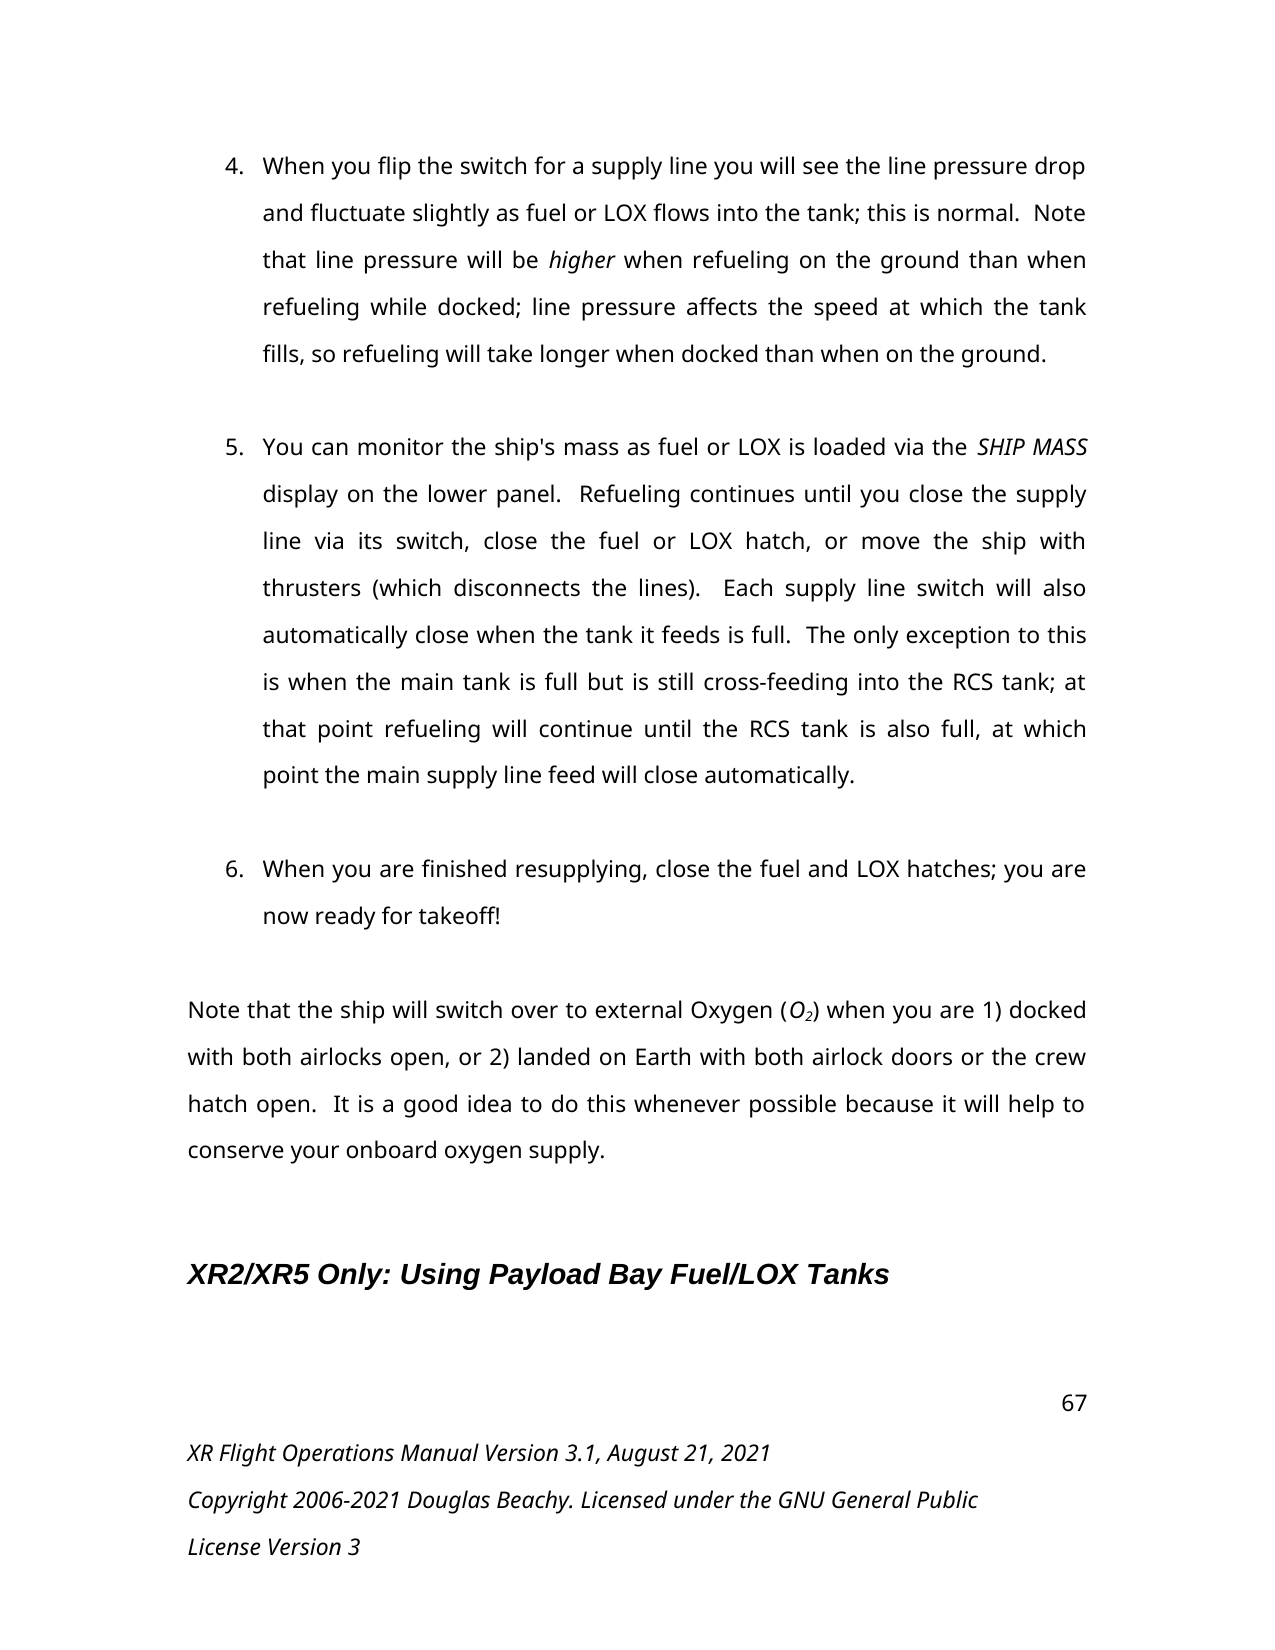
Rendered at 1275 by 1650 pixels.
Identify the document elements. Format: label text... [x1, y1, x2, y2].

text Note that the ship will switch over to external Oxygen (O2) when you are 1) docked with both airlocks open, or 2) landed on Earth with both airlock doors or the crew hatch open. It is a good idea to do this whenever possible because it will help to conserve your onboard oxygen supply. [187, 994, 1087, 1166]
subtitle XR2/XR5 Only: Using Fuel/LOX Tanks [187, 1257, 1087, 1291]
list When you flip the switch for a supply line you will see the line pressure drop and fluctuate slightly as fuel or LOX flows into the tank; this is normal. Note that line pressure will be higher when refueling on the ground than when refueling while docked; line pressure affects the speed at which the tank fills, so refueling will take longer when docked than when on the ground. [225, 150, 1087, 369]
list When you are finished resupplying, close the fuel and LOX hatches; you are now ready for takeoff! [225, 853, 1087, 931]
list You can monitor the ship's mass as fuel or LOX is loaded via the SHIP MASS display on the lower panel. Refueling continues until you close the supply line via its switch, close the fuel or LOX hatch, or move the ship with thrusters (which disconnects the lines). Each supply line switch will also automatically close when the tank it feeds is full. The only exception to this is when the main tank is full but is still cross-feeding into the RCS tank; at that point refueling will continue until the RCS tank is also full, at which point the main supply line feed will close automatically. [225, 431, 1087, 791]
